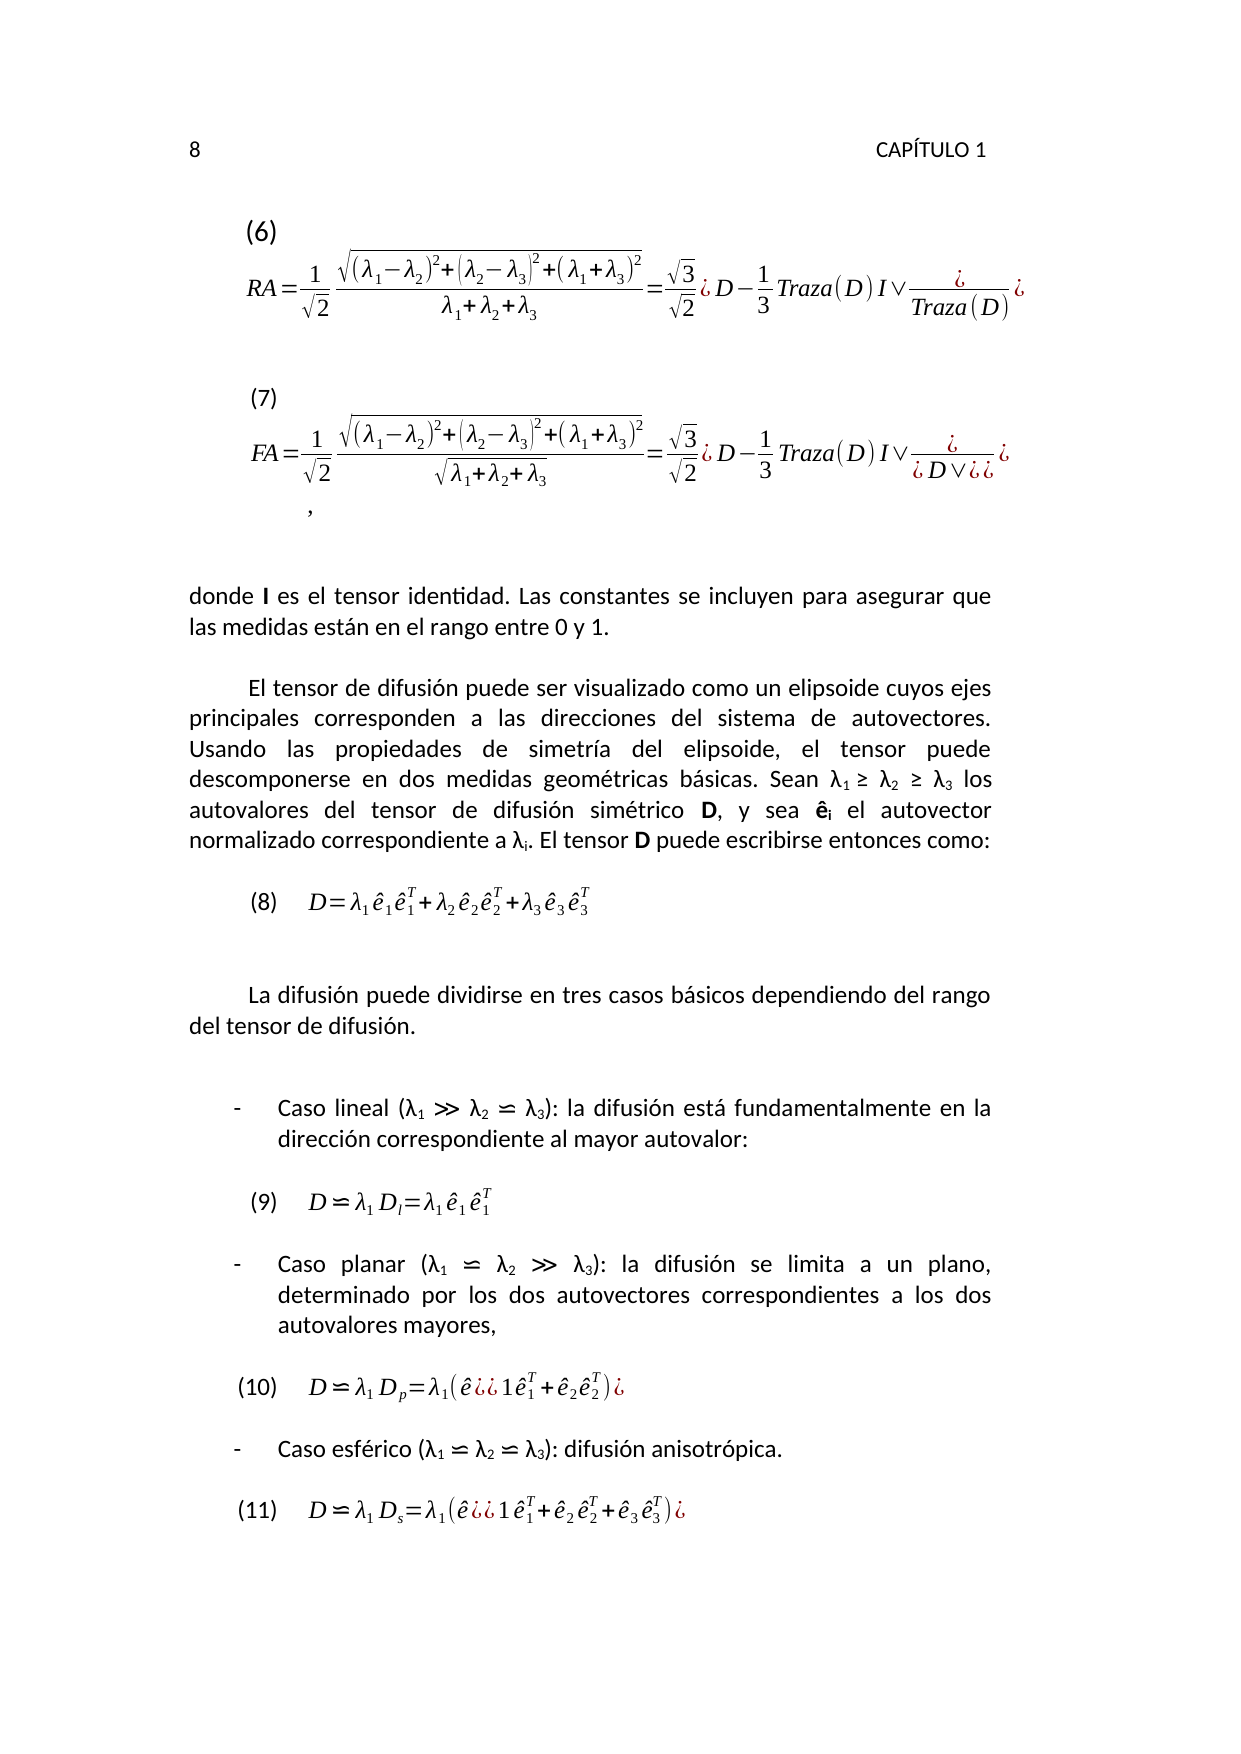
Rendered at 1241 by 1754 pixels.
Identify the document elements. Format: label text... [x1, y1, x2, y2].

text donde I es el tensor identidad. Las constantes se incluyen para asegurar que las medidas están en el rango entre 0 y 1. [189, 519, 992, 641]
text La difusión puede dividirse en tres casos básicos dependiendo del rango del tensor de difusión. [189, 980, 992, 1041]
list Caso lineal (λ1 ≫ λ2 ⋍ λ3): la difusión está fundamentalmente en la dirección correspondiente al mayor autovalor: [233, 1092, 992, 1154]
text El tensor de difusión puede ser visualizado como un elipsoide cuyos ejes principales corresponden a las direcciones del sistema de autovectores. Usando las propiedades de simetría del elipsoide, el tensor puede descomponerse en dos medidas geométricas básicas. Sean λ1 ≥ λ2 ≥ λ3 los autovalores del tensor de difusión simétrico D, y sea êi el autovector normalizado correspondiente a λi. El tensor D puede escribirse entonces como: [189, 672, 992, 855]
list Caso planar (λ1 ⋍ λ2 ≫ λ3): la difusión se limita a un plano, determinado por los dos autovectores correspondientes a los dos autovalores mayores, [233, 1248, 992, 1340]
list , [278, 383, 992, 519]
list Caso esférico (λ1 ⋍ λ2 ⋍ λ3): difusión anisotrópica. [233, 1432, 992, 1463]
